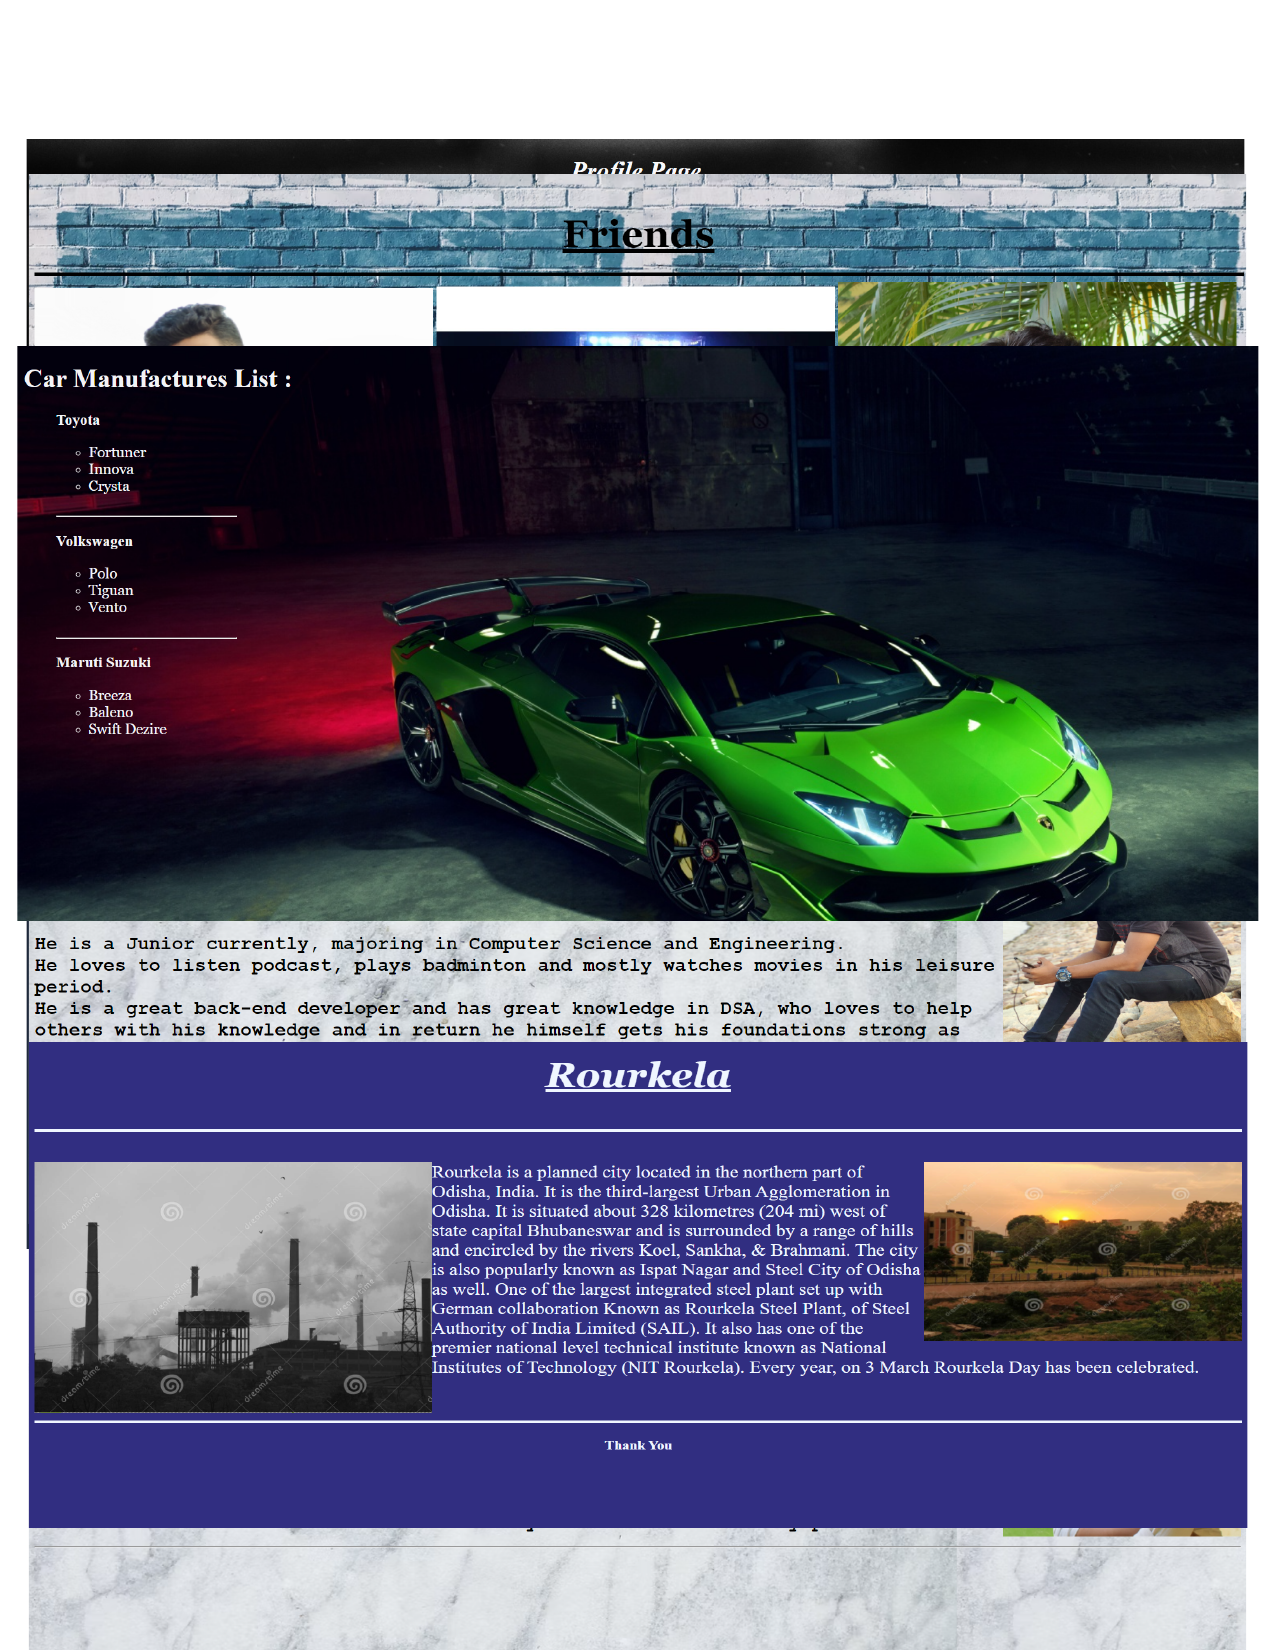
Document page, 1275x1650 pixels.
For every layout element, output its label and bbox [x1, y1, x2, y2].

picture [17, 139, 1259, 1650]
